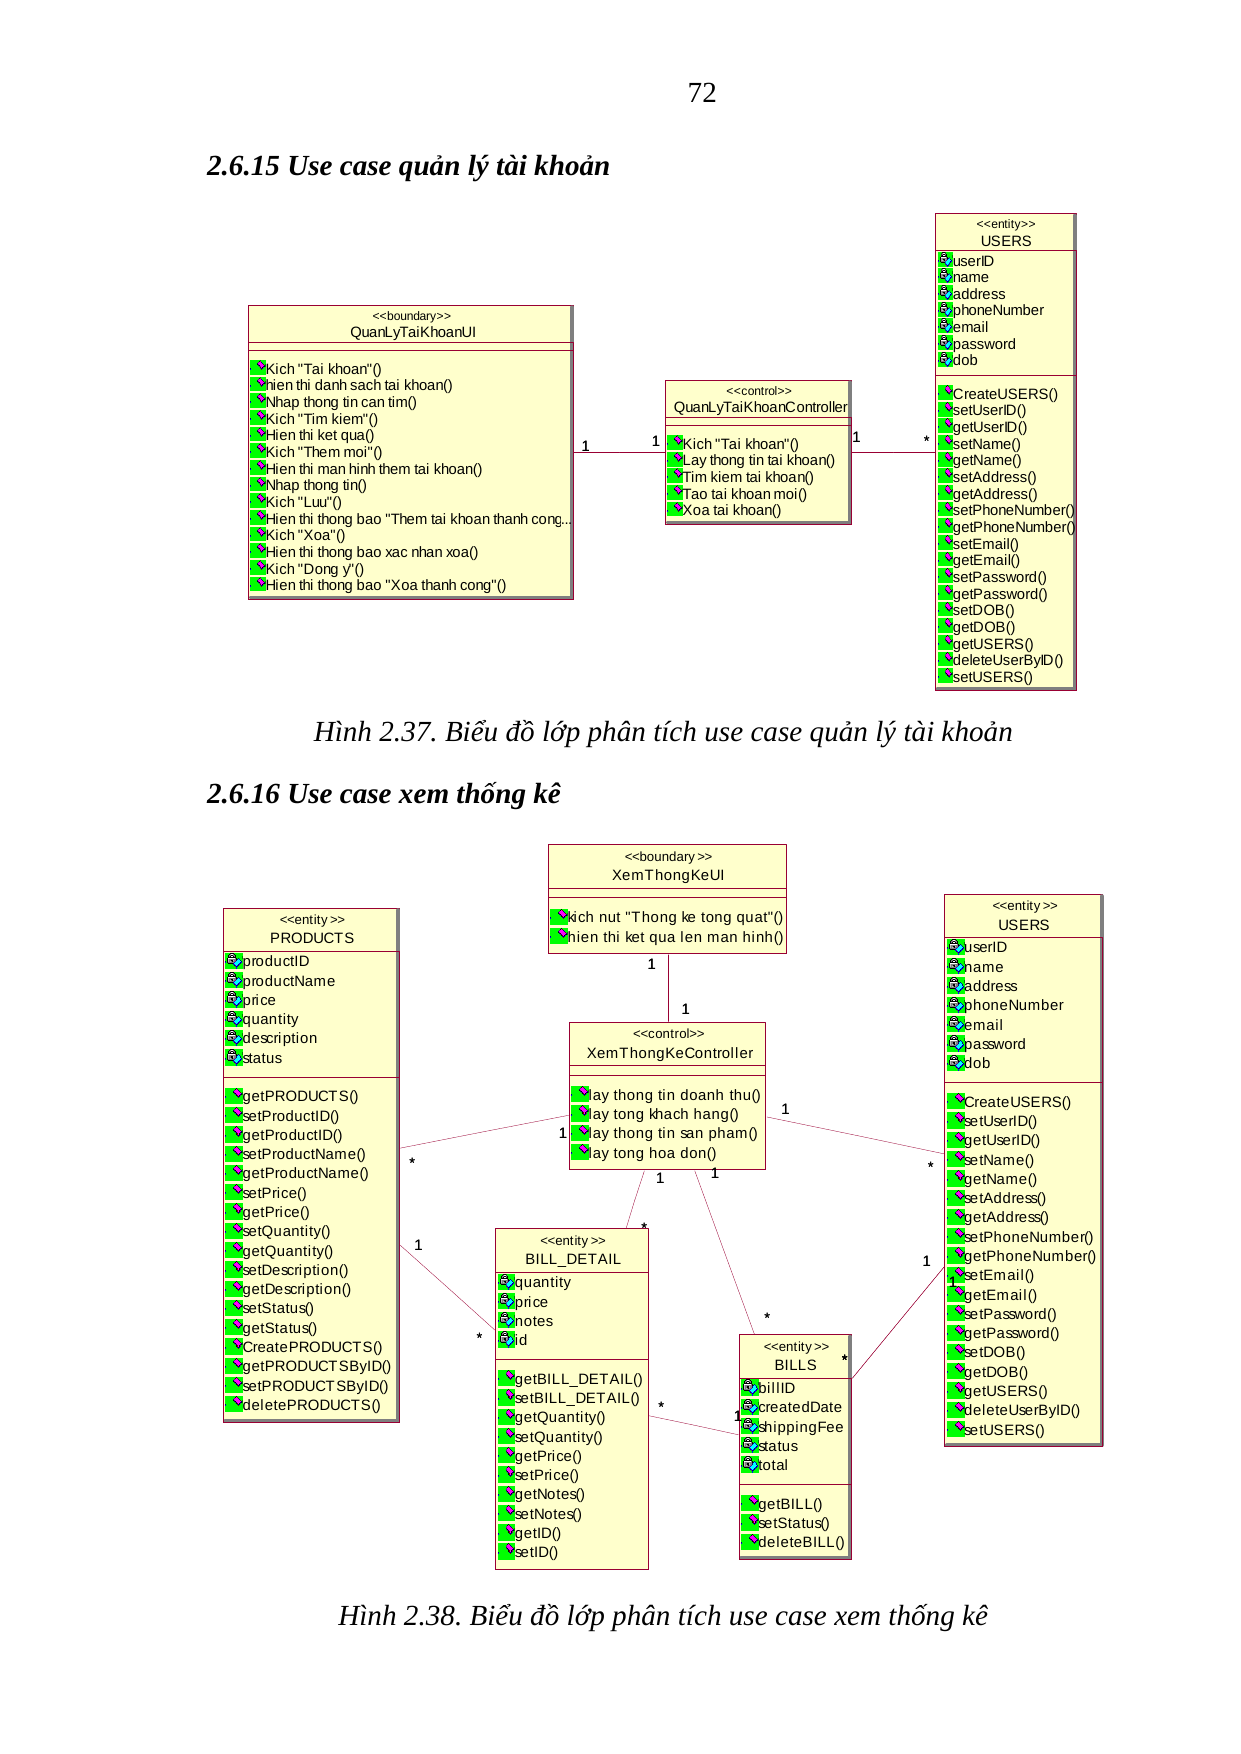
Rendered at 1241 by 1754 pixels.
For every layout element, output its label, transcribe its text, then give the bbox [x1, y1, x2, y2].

subtitle Use case xem thống kê [207, 777, 1122, 810]
subtitle Use case quản lý tài khoản [207, 148, 1122, 181]
